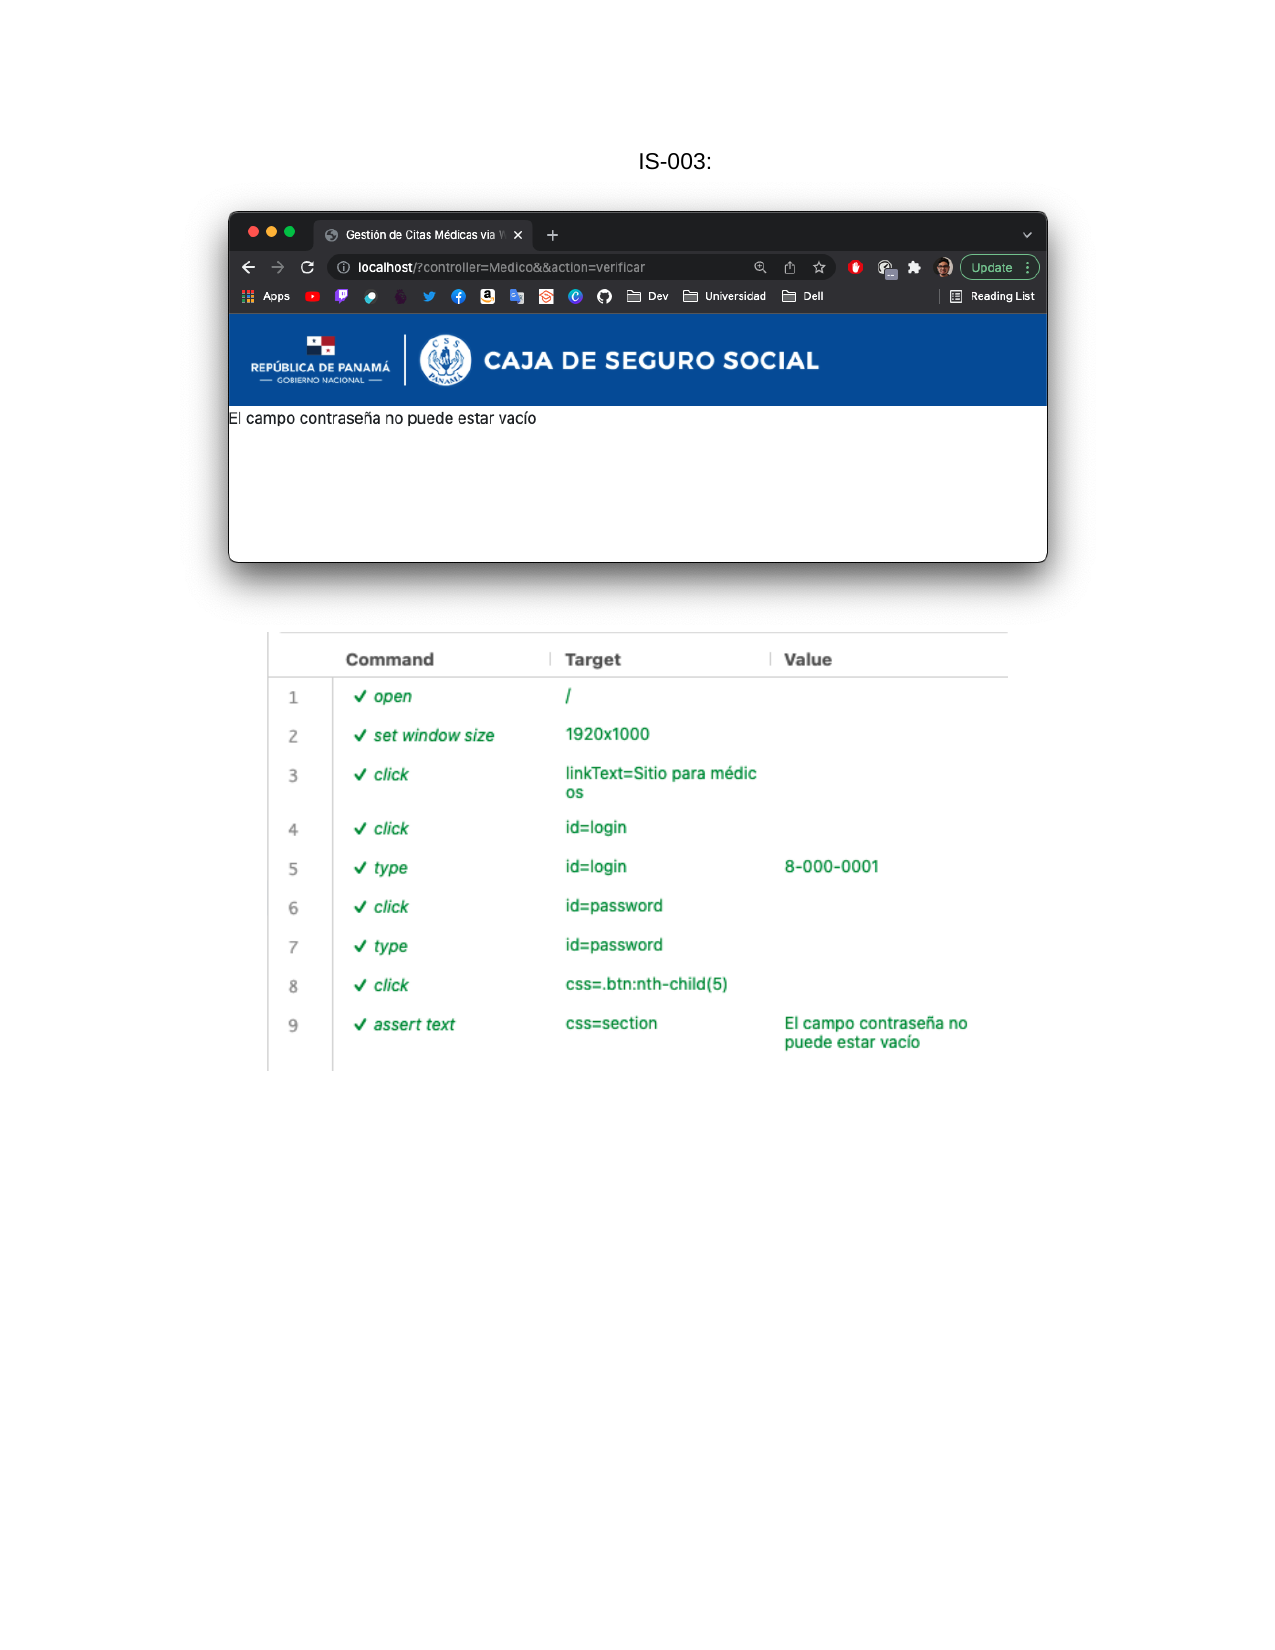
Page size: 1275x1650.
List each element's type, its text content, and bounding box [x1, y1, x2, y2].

picture [177, 177, 1098, 629]
text IS-003: [177, 148, 1098, 177]
picture [267, 632, 1008, 1071]
